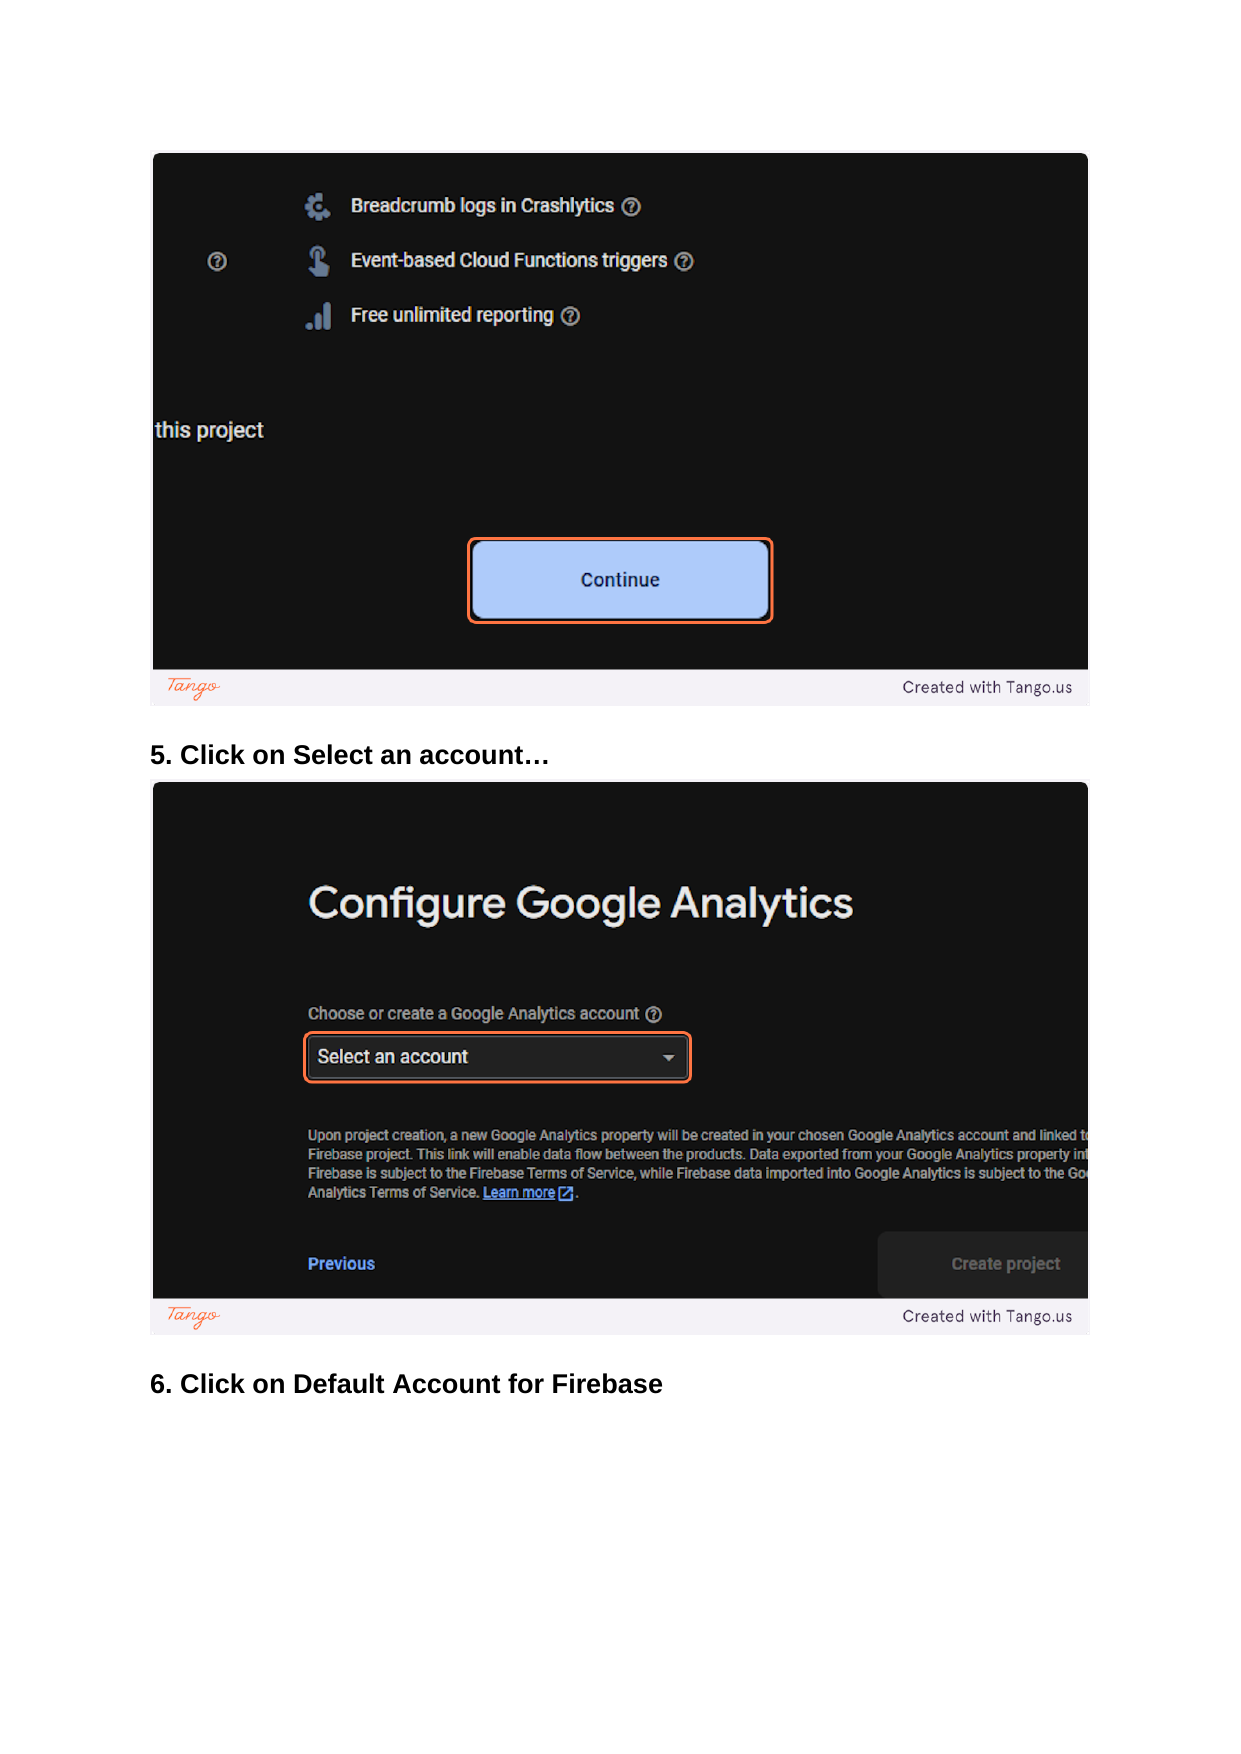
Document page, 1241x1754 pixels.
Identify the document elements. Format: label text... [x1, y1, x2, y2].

picture [152, 152, 1089, 705]
picture [152, 781, 1089, 1334]
subtitle 6. Click on Default Account for Firebase [150, 1368, 1090, 1399]
subtitle 5. Click on Select an account… [150, 739, 1090, 771]
